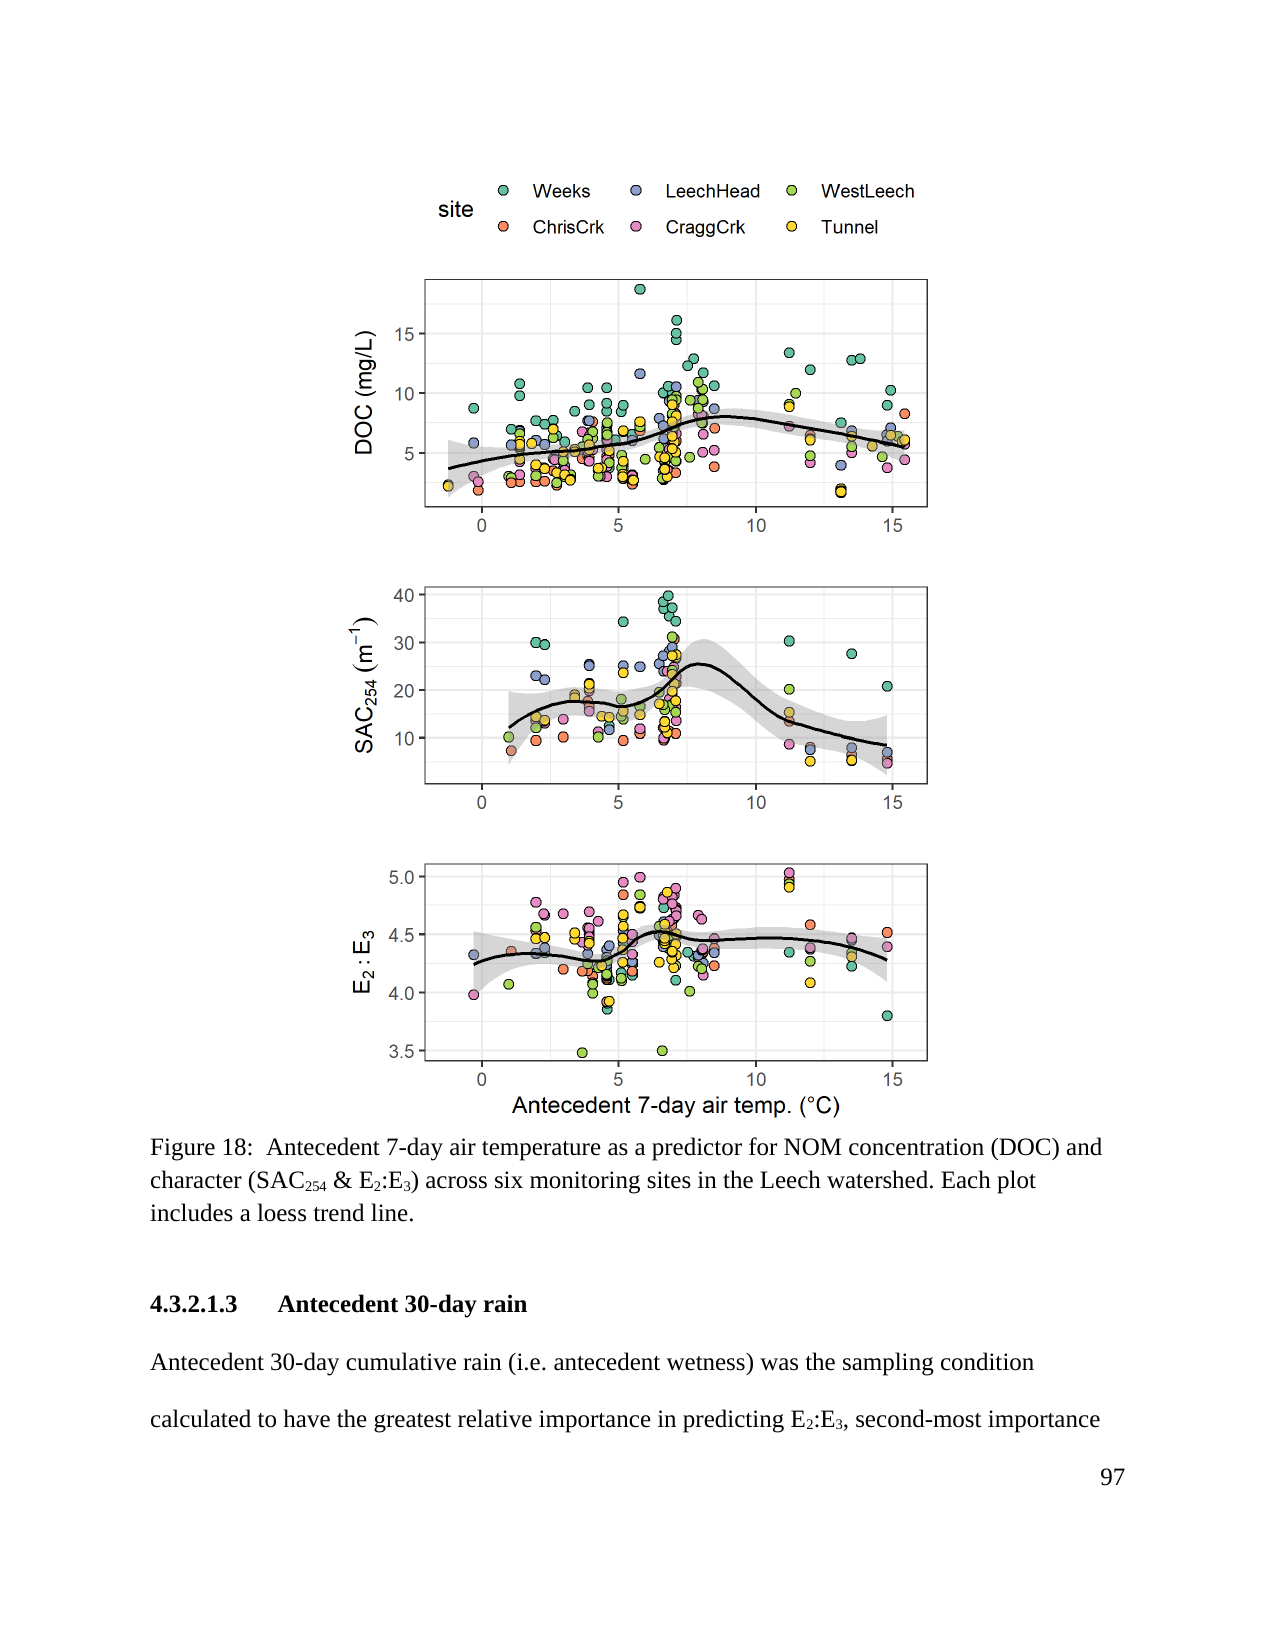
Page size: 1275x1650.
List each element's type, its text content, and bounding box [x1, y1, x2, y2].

text Figure 18: Antecedent 7-day air temperature as a predictor for NOM concentration (DOC) and character (SAC254 & E2:E3) across six monitoring sites in the Leech watershed. Each plot includes a loess trend line. [150, 1132, 1125, 1227]
picture [336, 150, 939, 1129]
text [150, 1347, 1125, 1433]
subtitle Antecedent 30-day rain [150, 1289, 1125, 1318]
